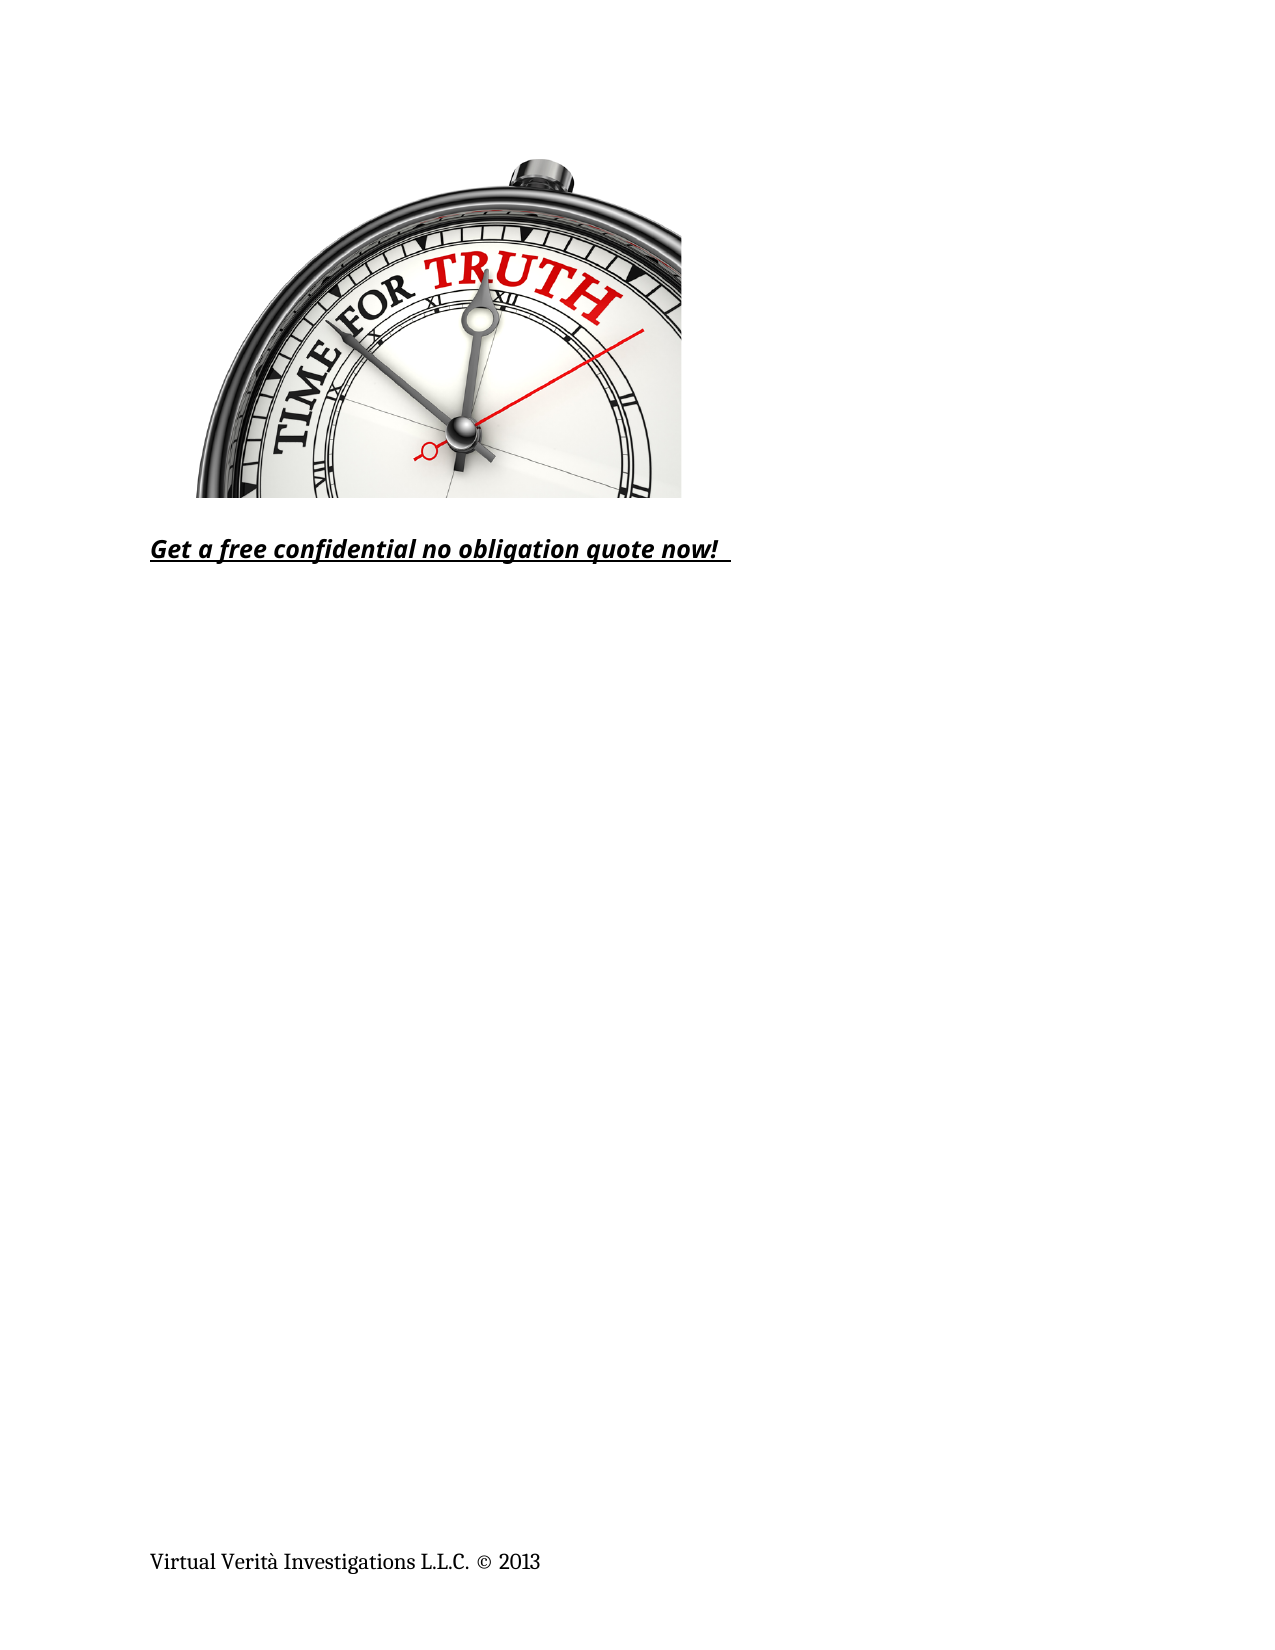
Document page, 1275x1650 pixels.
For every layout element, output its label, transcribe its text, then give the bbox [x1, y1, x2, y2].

picture [187, 150, 682, 498]
list Get a free confidential no obligation quote now! [150, 532, 1125, 566]
